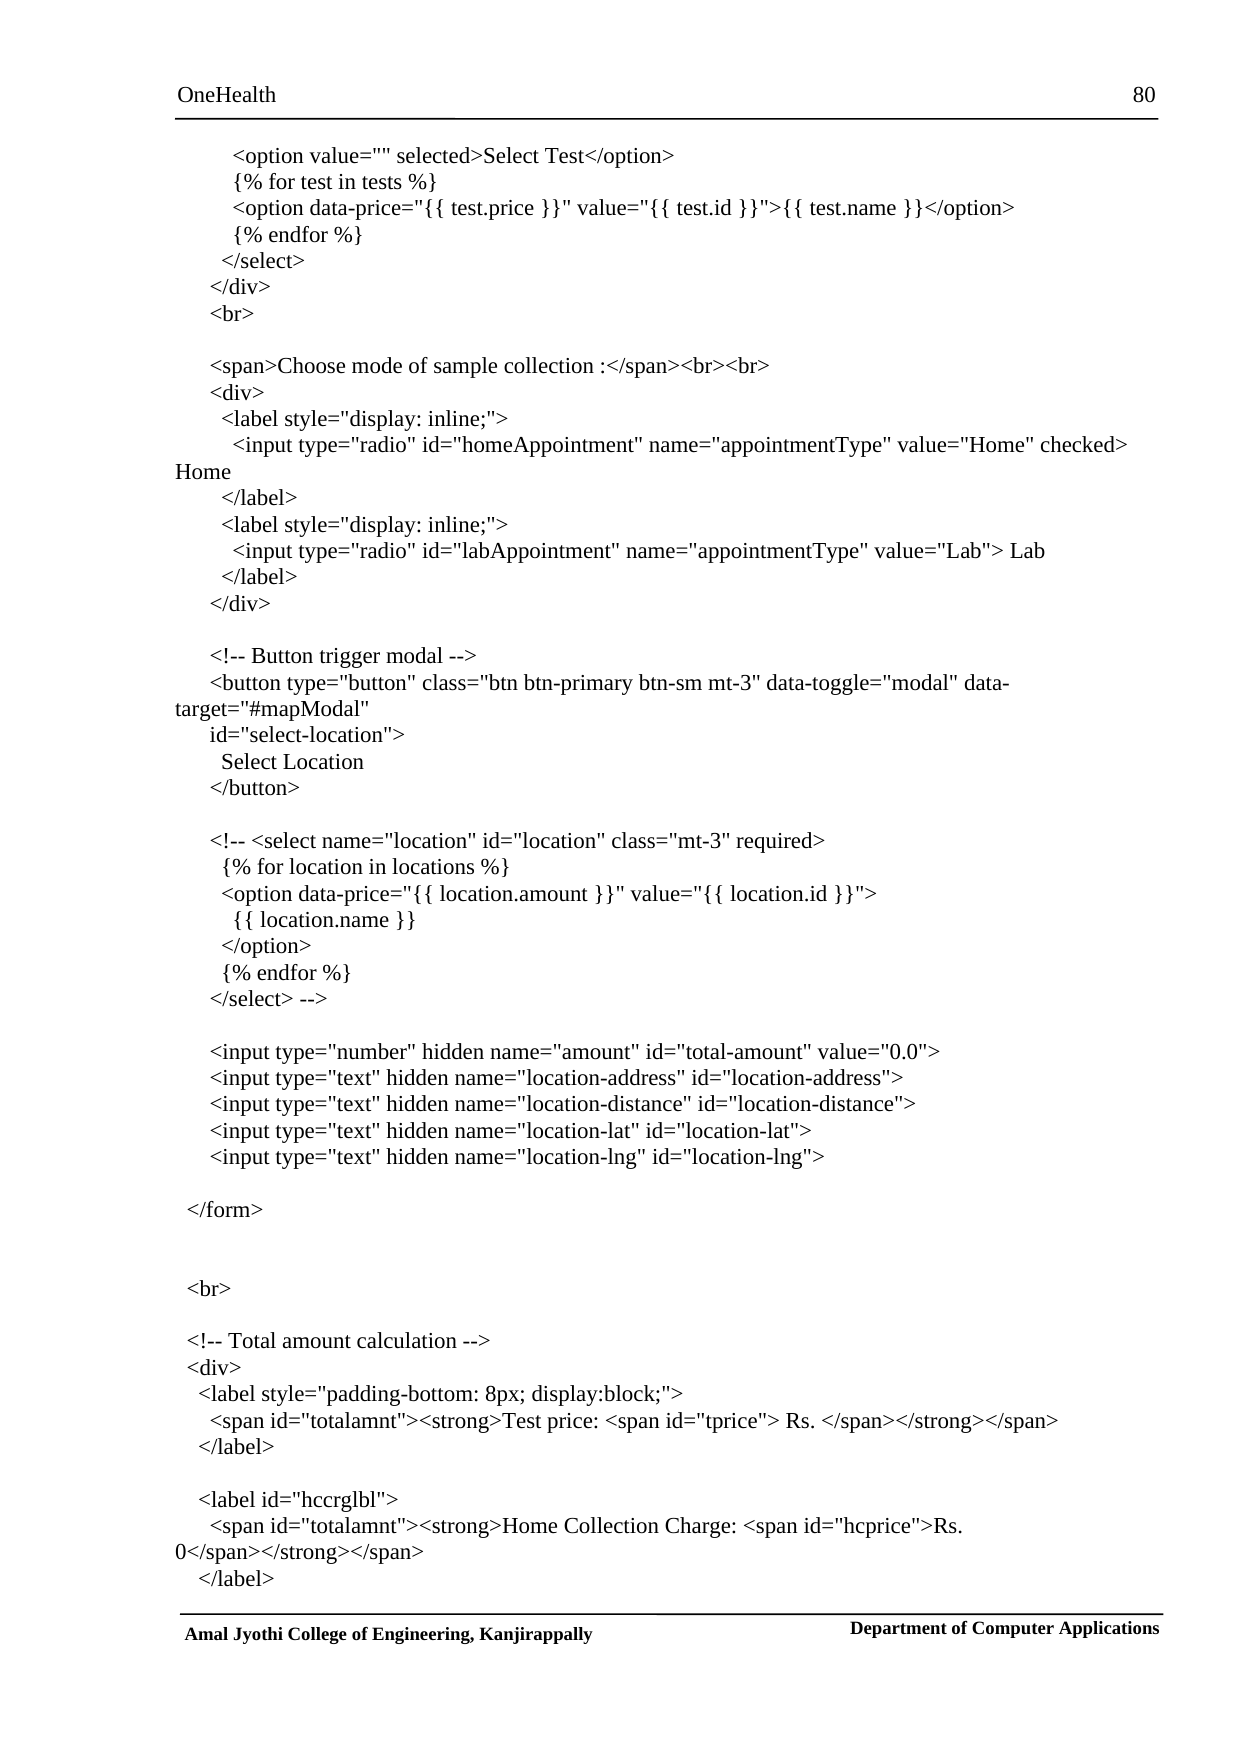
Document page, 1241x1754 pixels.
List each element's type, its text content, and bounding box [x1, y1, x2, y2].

text {% for location in locations %} [175, 853, 1162, 879]
text </label> [175, 1433, 1162, 1459]
text </button> [175, 774, 1162, 801]
text <span id="totalamnt"><strong>Test price: <span id="tprice"> Rs. </span></strong></span> [175, 1407, 1162, 1433]
text </form> [175, 1196, 1162, 1222]
text <!-- Total amount calculation --> [175, 1328, 1162, 1354]
text <input type="radio" id="labAppointment" name="appointmentType" value="Lab"> Lab [175, 537, 1162, 563]
text <br> [175, 300, 1162, 326]
text <input type="text" hidden name="location-lng" id="location-lng"> [175, 1143, 1162, 1169]
text <label style="display: inline;"> [175, 405, 1162, 432]
text </div> [175, 273, 1162, 300]
text </label> [175, 1565, 1162, 1591]
text <label style="padding-bottom: 8px; display:block;"> [175, 1380, 1162, 1407]
text <span>Choose mode of sample collection :</span><br><br> [175, 352, 1162, 379]
text </option> [175, 932, 1162, 959]
text <span id="totalamnt"><strong>Home Collection Charge: <span id="hcprice">Rs. 0</span></strong></span> [175, 1512, 1162, 1565]
text <input type="number" hidden name="amount" id="total-amount" value="0.0"> [175, 1038, 1162, 1064]
text Select Location [175, 748, 1162, 774]
text <div> [175, 379, 1162, 405]
text </label> [175, 484, 1162, 511]
text <input type="text" hidden name="location-lat" id="location-lat"> [175, 1117, 1162, 1143]
text {% for test in tests %} [175, 168, 1162, 194]
text </select> [175, 247, 1162, 273]
text <option data-price="{{ location.amount }}" value="{{ location.id }}"> [175, 879, 1162, 906]
text </select> --> [175, 985, 1162, 1011]
text <input type="radio" id="homeAppointment" name="appointmentType" value="Home" checked> Home [175, 432, 1162, 484]
text <div> [175, 1354, 1162, 1380]
text <option value="" selected>Select Test</option> [175, 142, 1162, 168]
text <br> [175, 1275, 1162, 1301]
text <button type="button" class="btn btn-primary btn-sm mt-3" data-toggle="modal" data-target="#mapModal" [175, 669, 1162, 721]
text <!-- Button trigger modal --> [175, 642, 1162, 669]
text <!-- <select name="location" id="location" class="mt-3" required> [175, 827, 1162, 853]
text {% endfor %} [175, 221, 1162, 247]
text {% endfor %} [175, 959, 1162, 985]
text <input type="text" hidden name="location-address" id="location-address"> [175, 1064, 1162, 1090]
text <label style="display: inline;"> [175, 511, 1162, 537]
text <label id="hccrglbl"> [175, 1486, 1162, 1512]
text </label> [175, 563, 1162, 590]
text </div> [175, 590, 1162, 616]
text <input type="text" hidden name="location-distance" id="location-distance"> [175, 1090, 1162, 1117]
text {{ location.name }} [175, 906, 1162, 932]
text <option data-price="{{ test.price }}" value="{{ test.id }}">{{ test.name }}</option> [175, 194, 1162, 221]
text id="select-location"> [175, 721, 1162, 748]
